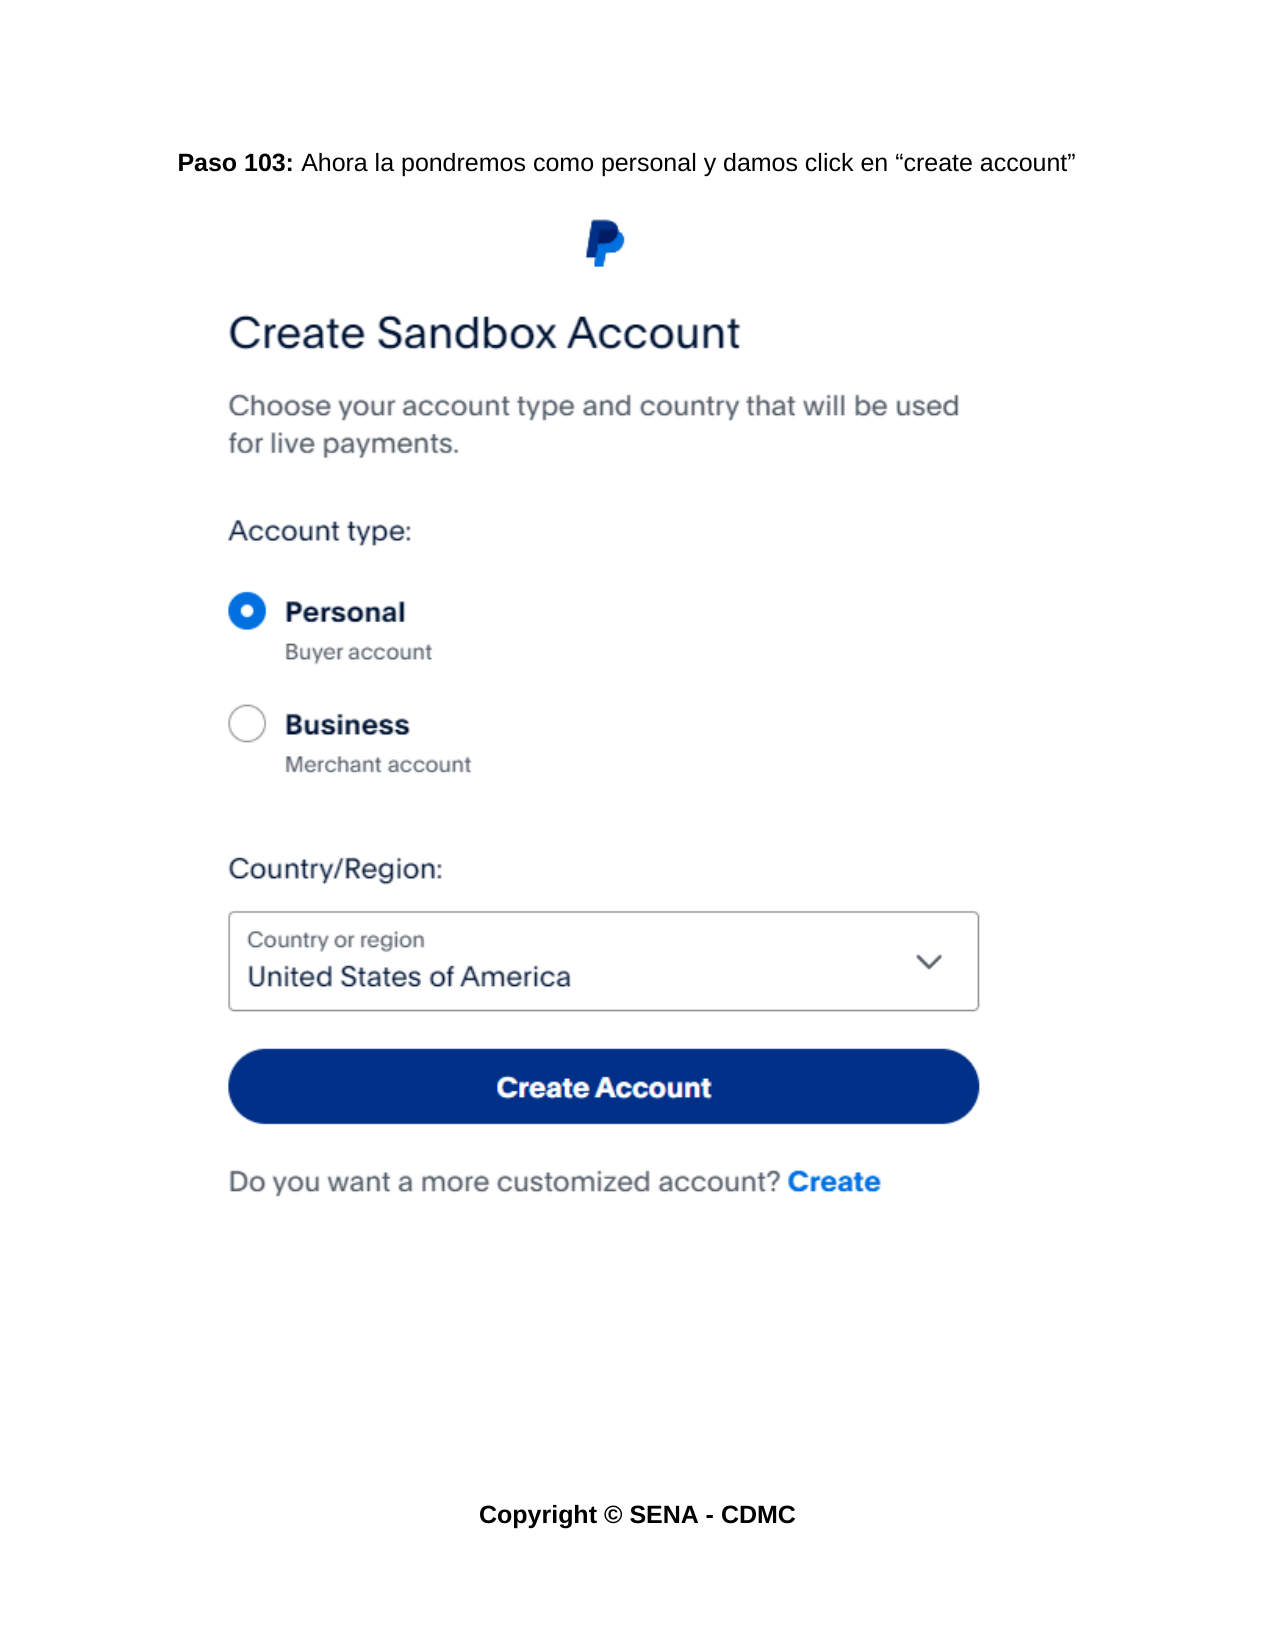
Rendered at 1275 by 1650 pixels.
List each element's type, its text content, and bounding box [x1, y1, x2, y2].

text Paso 103: Ahora la pondremos como personal y damos click en “create account” [177, 148, 1098, 176]
picture [177, 195, 1089, 1240]
